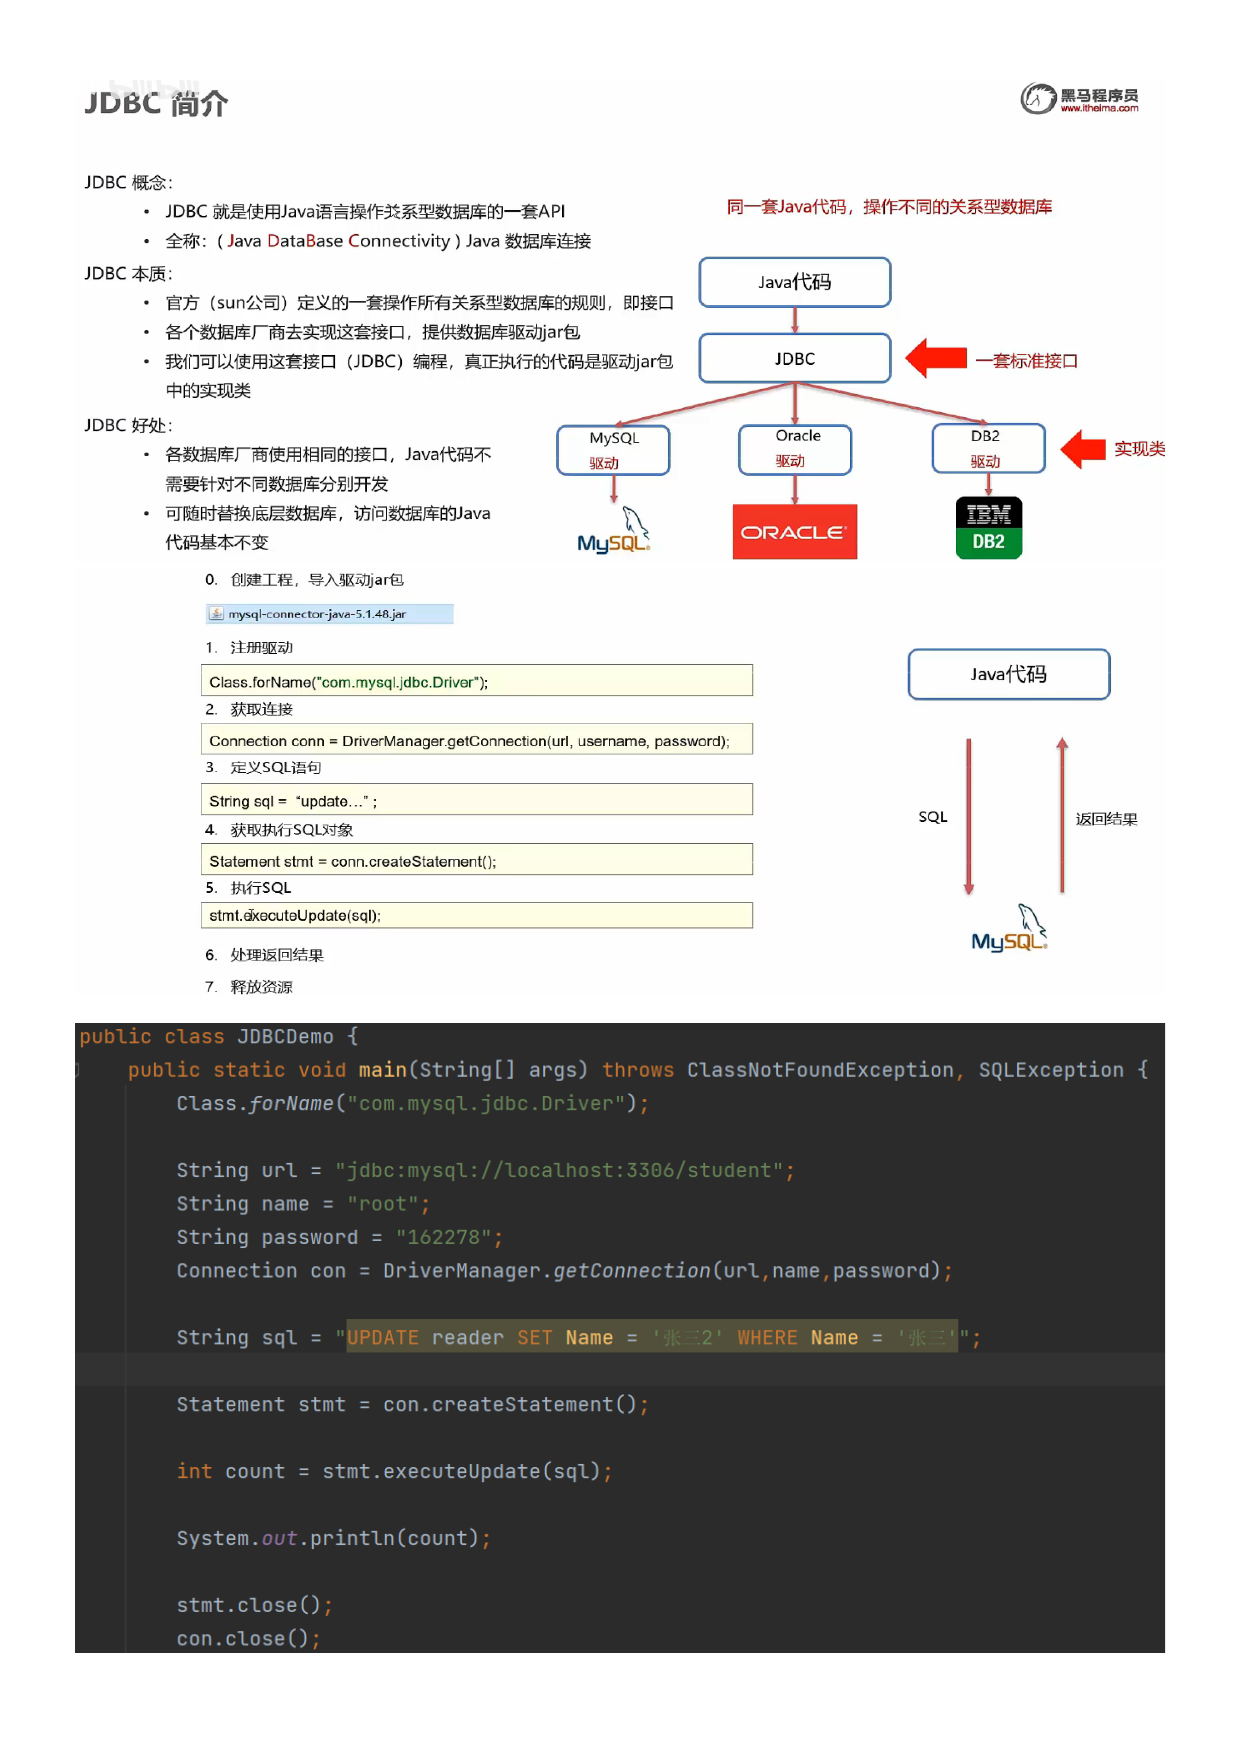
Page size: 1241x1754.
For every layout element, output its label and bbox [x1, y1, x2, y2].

picture [75, 1023, 1166, 1653]
picture [75, 568, 1166, 996]
picture [75, 80, 1166, 562]
